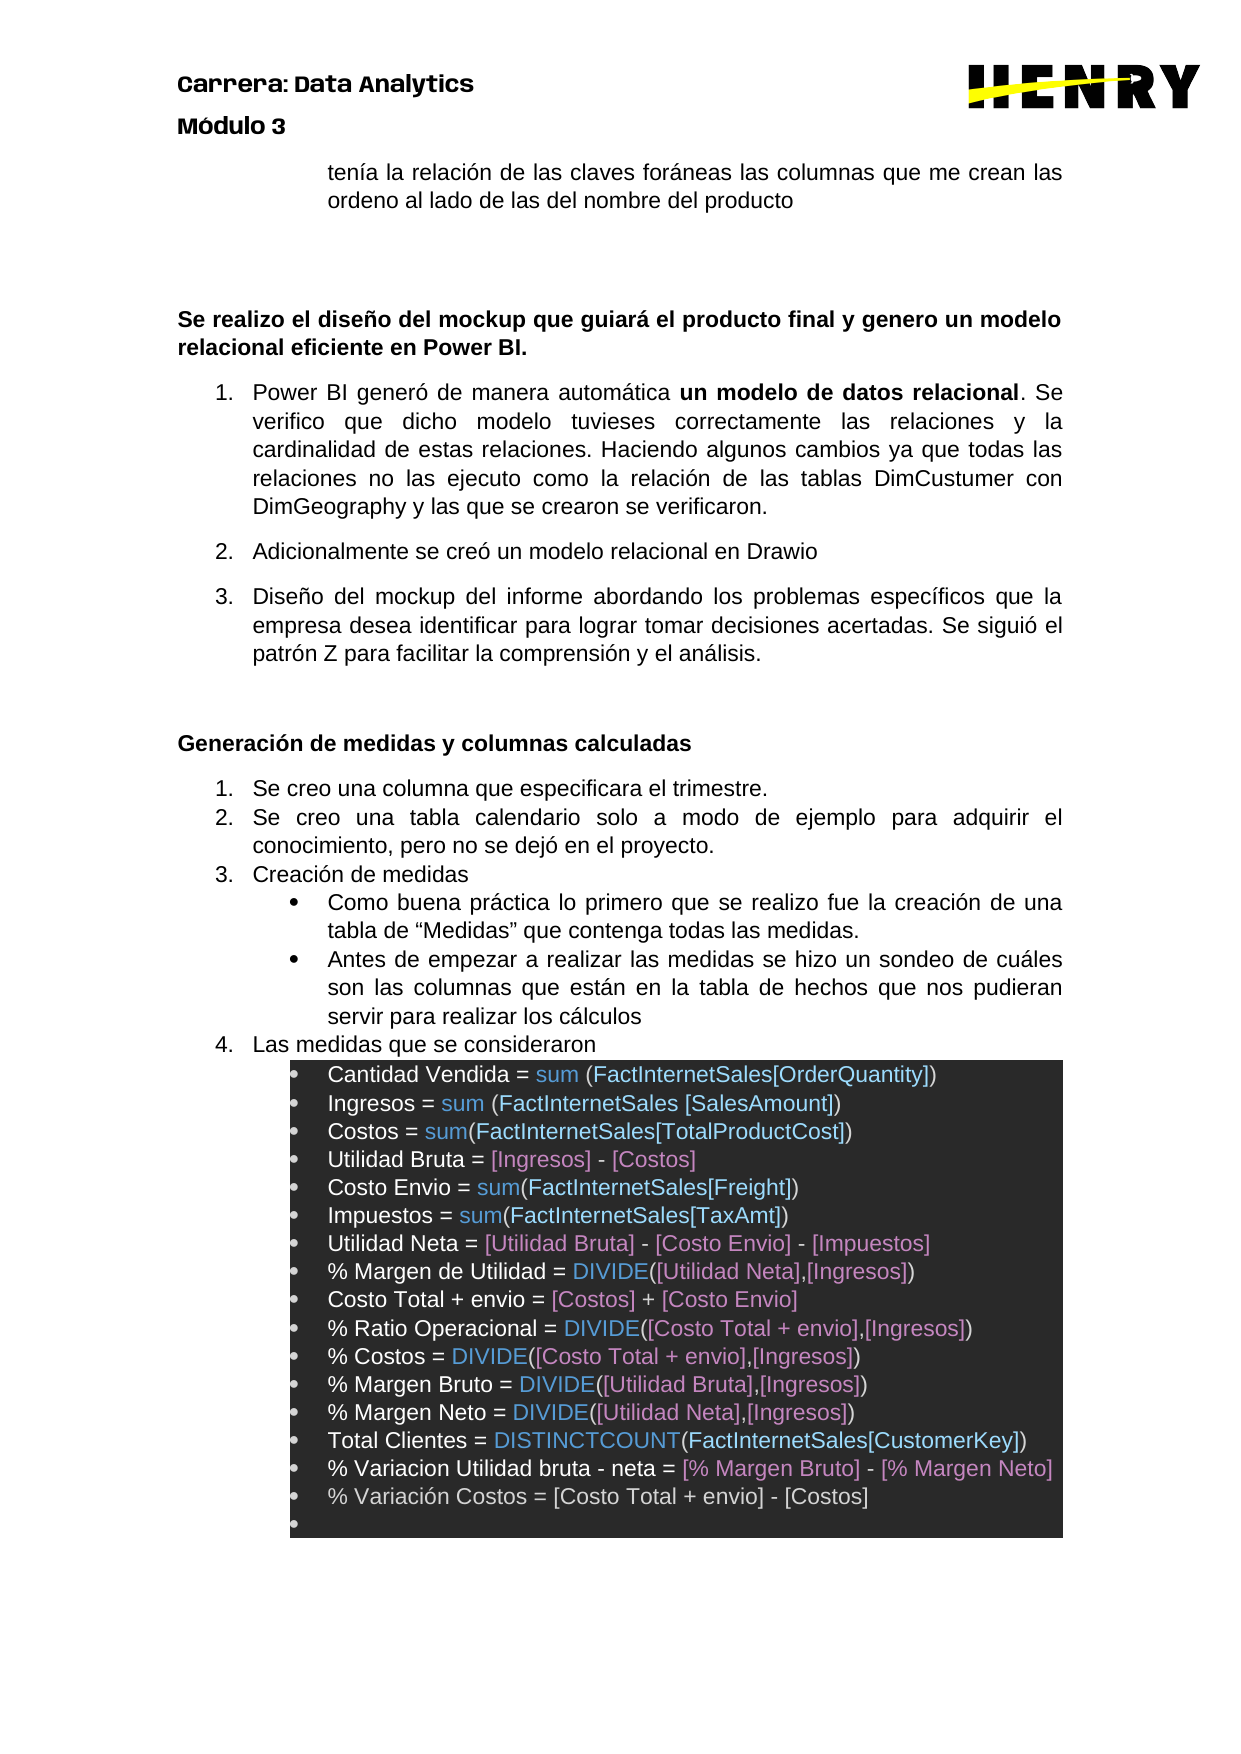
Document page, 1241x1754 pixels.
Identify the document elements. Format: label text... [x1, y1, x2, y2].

list Costo Envio = sum(FactInternetSales[Freight]) [290, 1172, 1063, 1200]
list % Variación Costos = [Costo Total + envio] - [Costos] [290, 1482, 1063, 1510]
list % Variacion Utilidad bruta - neta = [% Margen Bruto] - [% Margen Neto] [290, 1453, 1063, 1482]
list Adicionalmente se creó un modelo relacional en Drawio [215, 538, 1063, 564]
list Antes de empezar a realizar las medidas se hizo un sondeo de cuáles son las columnas que están en la tabla de hechos que nos pudieran servir para realizar los cálculos [290, 946, 1063, 1029]
text Generación de medidas y columnas calculadas [177, 730, 1063, 757]
list % Margen Neto = DIVIDE([Utilidad Neta],[Ingresos]) [290, 1397, 1063, 1425]
list Se creo una tabla calendario solo a modo de ejemplo para adquirir el conocimiento, pero no se dejó en el proyecto. [215, 804, 1063, 858]
list Costos = sum(FactInternetSales[TotalProductCost]) [290, 1116, 1063, 1144]
list Utilidad Neta = [Utilidad Bruta] - [Costo Envio] - [Impuestos] [290, 1228, 1063, 1257]
list Las medidas que se consideraron [215, 1031, 1063, 1058]
picture [949, 30, 1232, 140]
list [290, 158, 1063, 213]
list Creación de medidas [215, 861, 1063, 887]
list Como buena práctica lo primero que se realizo fue la creación de una tabla de “Medidas” que contenga todas las medidas. [290, 889, 1063, 944]
list Power BI generó de manera automática un modelo de datos relacional. Se verifico que dicho modelo tuvieses correctamente las relaciones y la cardinalidad de estas relaciones. Haciendo algunos cambios ya que todas las relaciones no las ejecuto como la relación de las tablas DimCustumer con DimGeography y las que se crearon se verificaron. [215, 379, 1063, 519]
list % Margen Bruto = DIVIDE([Utilidad Bruta],[Ingresos]) [290, 1369, 1063, 1397]
list Diseño del mockup del informe abordando los problemas específicos que la empresa desea identificar para lograr tomar decisiones acertadas. Se siguió el patrón Z para facilitar la comprensión y el análisis. [215, 583, 1063, 666]
list % Margen de Utilidad = DIVIDE([Utilidad Neta],[Ingresos]) [290, 1257, 1063, 1285]
list Ingresos = sum (FactInternetSales [SalesAmount]) [290, 1088, 1063, 1116]
list % Costos = DIVIDE([Costo Total + envio],[Ingresos]) [290, 1341, 1063, 1369]
text Se realizo el diseño del mockup que guiará el producto final y genero un modelo relacional eficiente en Power BI. [177, 306, 1063, 360]
list Se creo una columna que especificara el trimestre. [215, 775, 1063, 802]
list Impuestos = sum(FactInternetSales[TaxAmt]) [290, 1200, 1063, 1228]
list Cantidad Vendida = sum (FactInternetSales[OrderQuantity]) [290, 1060, 1063, 1088]
list % Ratio Operacional = DIVIDE([Costo Total + envio],[Ingresos]) [290, 1313, 1063, 1341]
list Total Clientes = DISTINCTCOUNT(FactInternetSales[CustomerKey]) [290, 1425, 1063, 1453]
list Costo Total + envio = [Costos] + [Costo Envio] [290, 1285, 1063, 1313]
list Utilidad Bruta = [Ingresos] - [Costos] [290, 1144, 1063, 1172]
